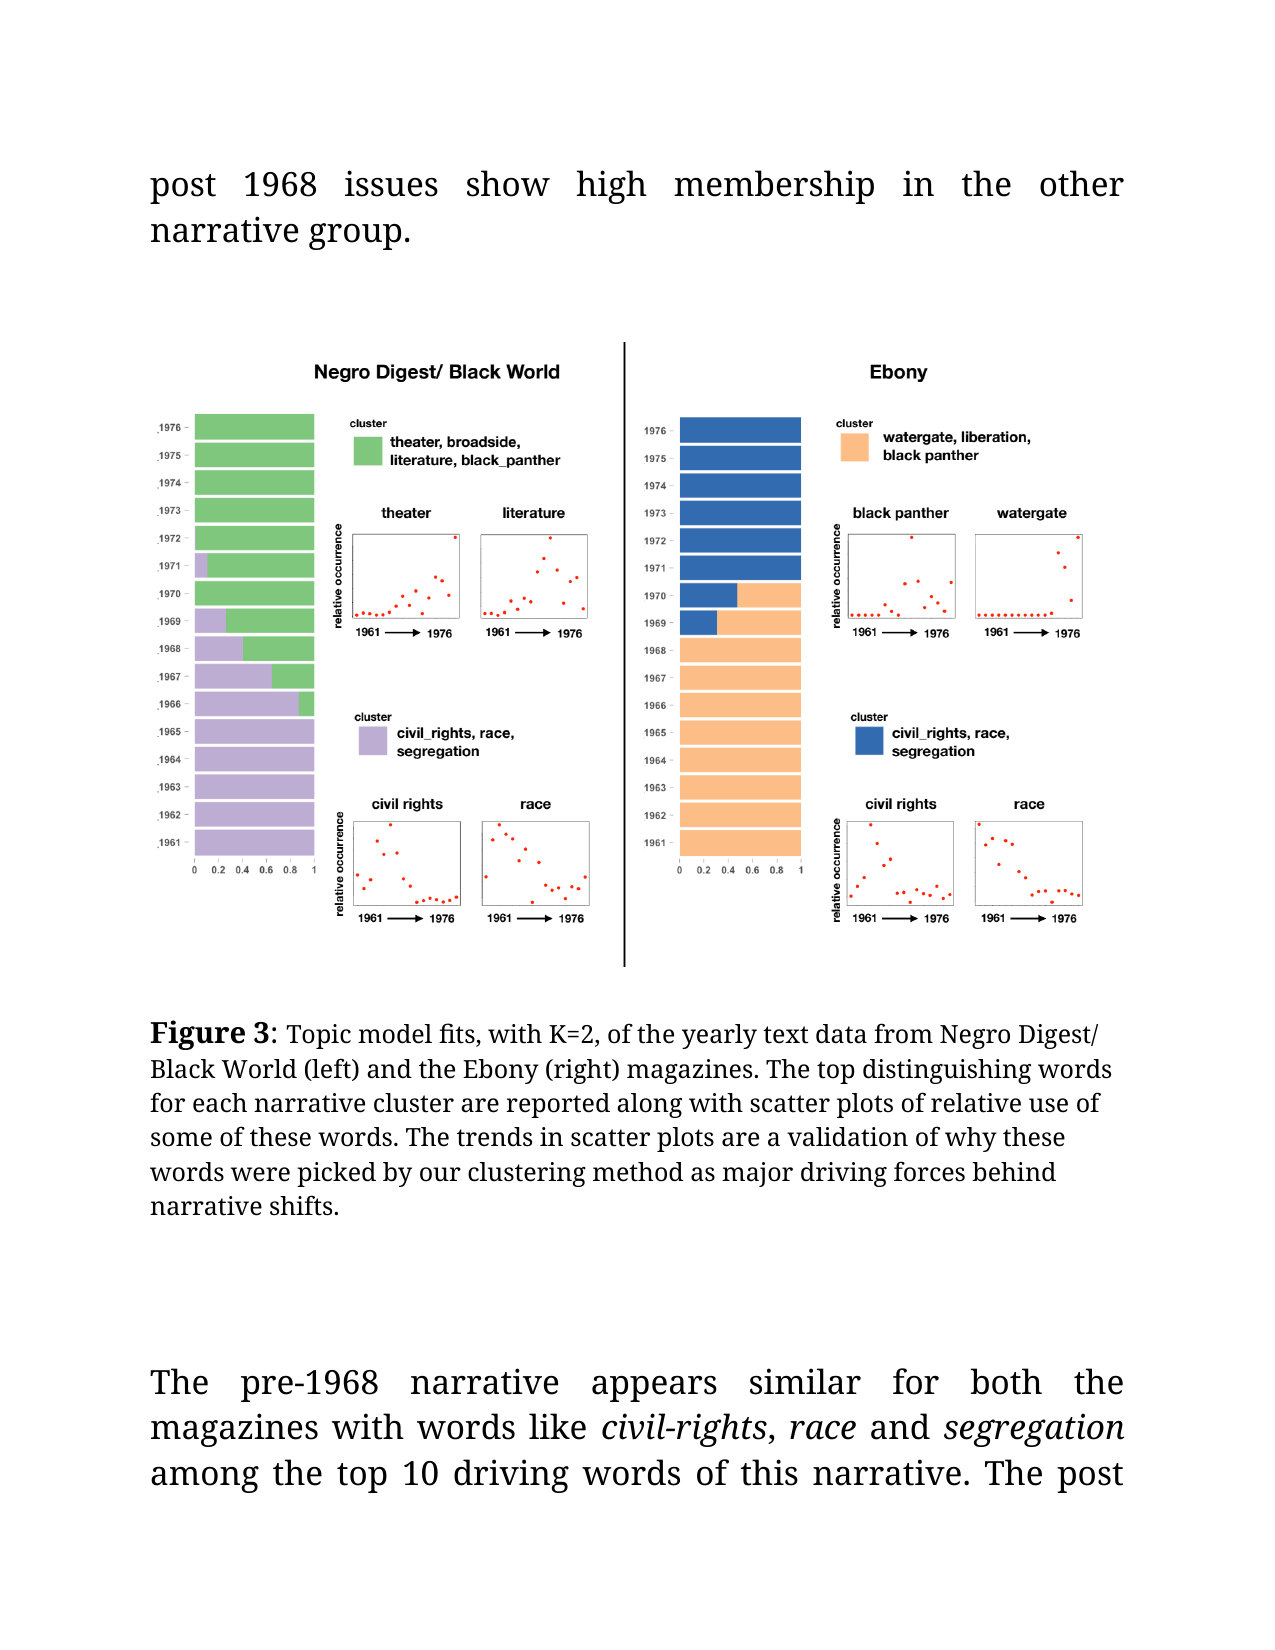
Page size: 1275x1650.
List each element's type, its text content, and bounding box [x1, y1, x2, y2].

text Figure 3: Topic model fits, with K=2, of the yearly text data from Negro Digest/ Black World (left) and the Ebony (right) magazines. The top distinguishing words for each narrative cluster are reported along with scatter plots of relative use of some of these words. The trends in scatter plots are a validation of why these words were picked by our clustering method as major driving forces behind narrative shifts. [150, 1012, 1125, 1222]
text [150, 1358, 1125, 1495]
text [150, 161, 1125, 252]
